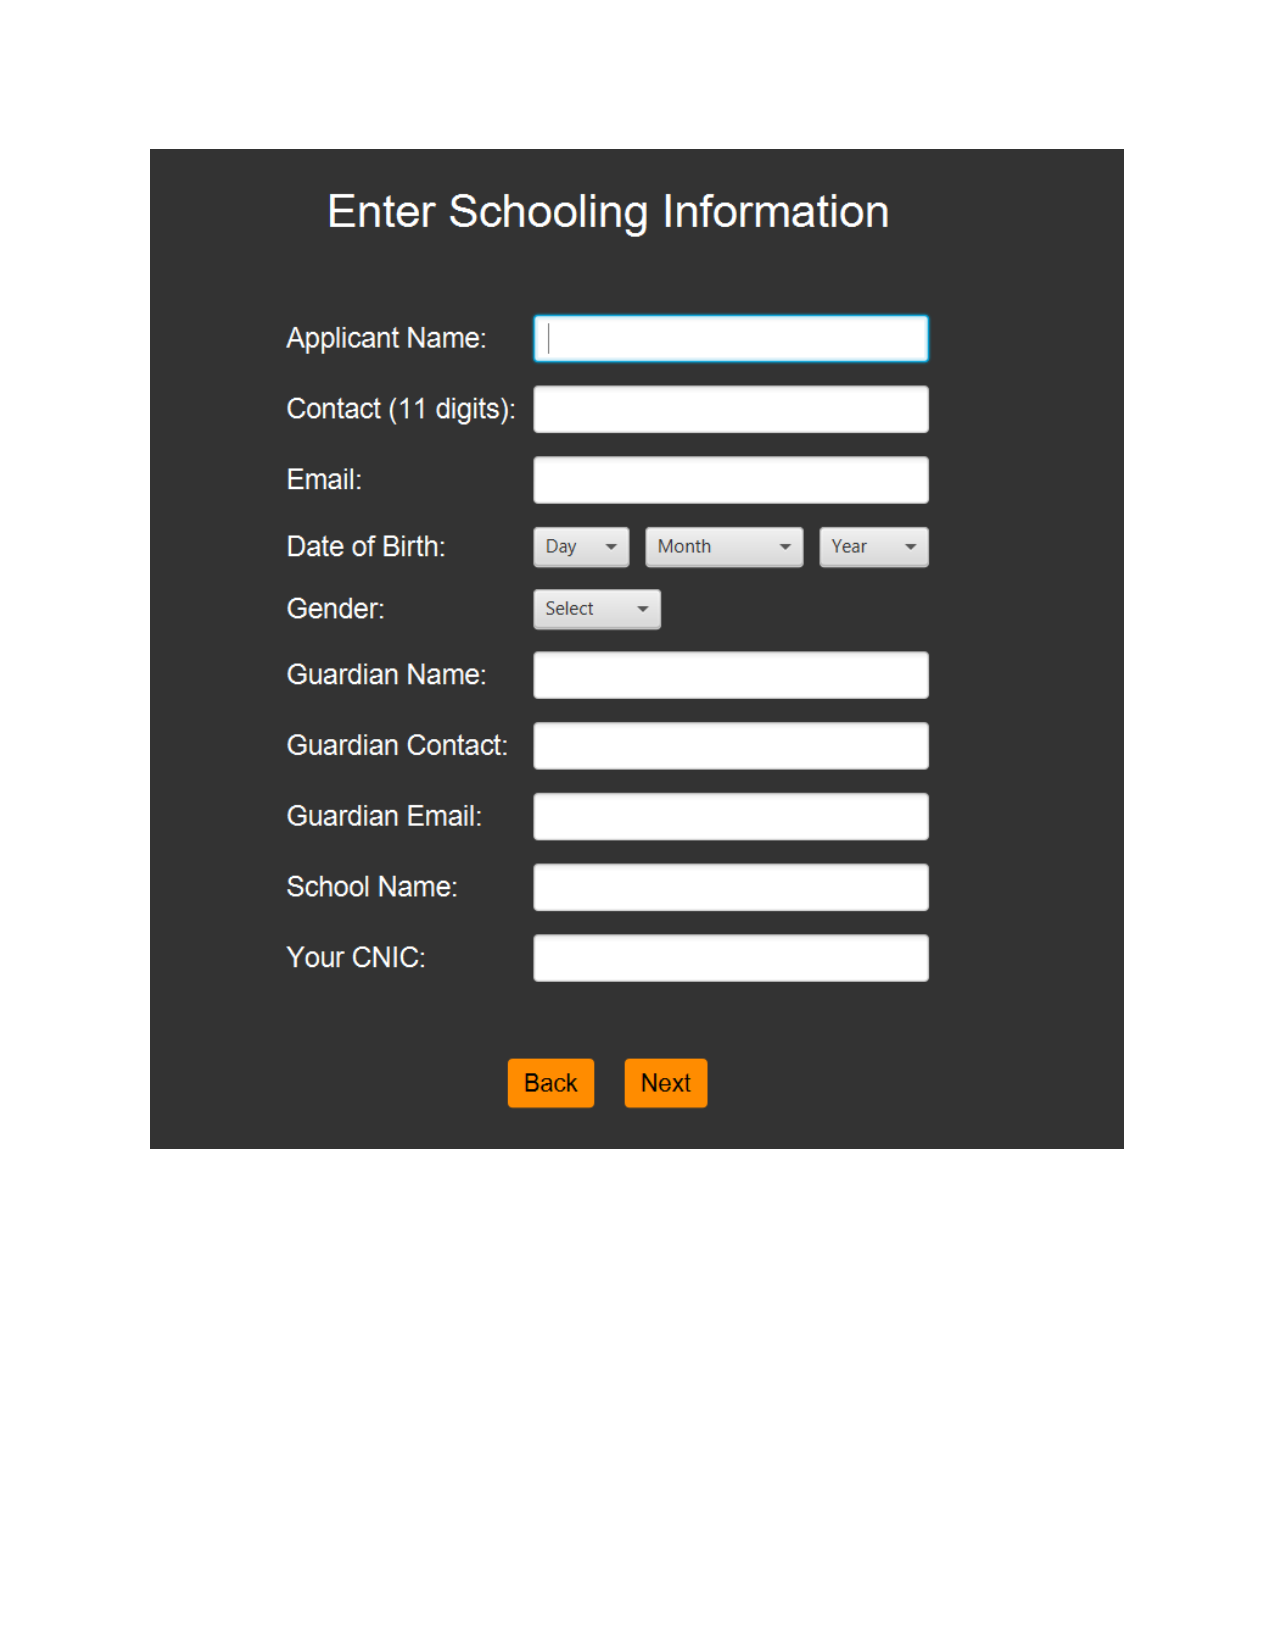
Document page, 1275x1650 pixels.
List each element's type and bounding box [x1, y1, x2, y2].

picture [150, 149, 1124, 1149]
